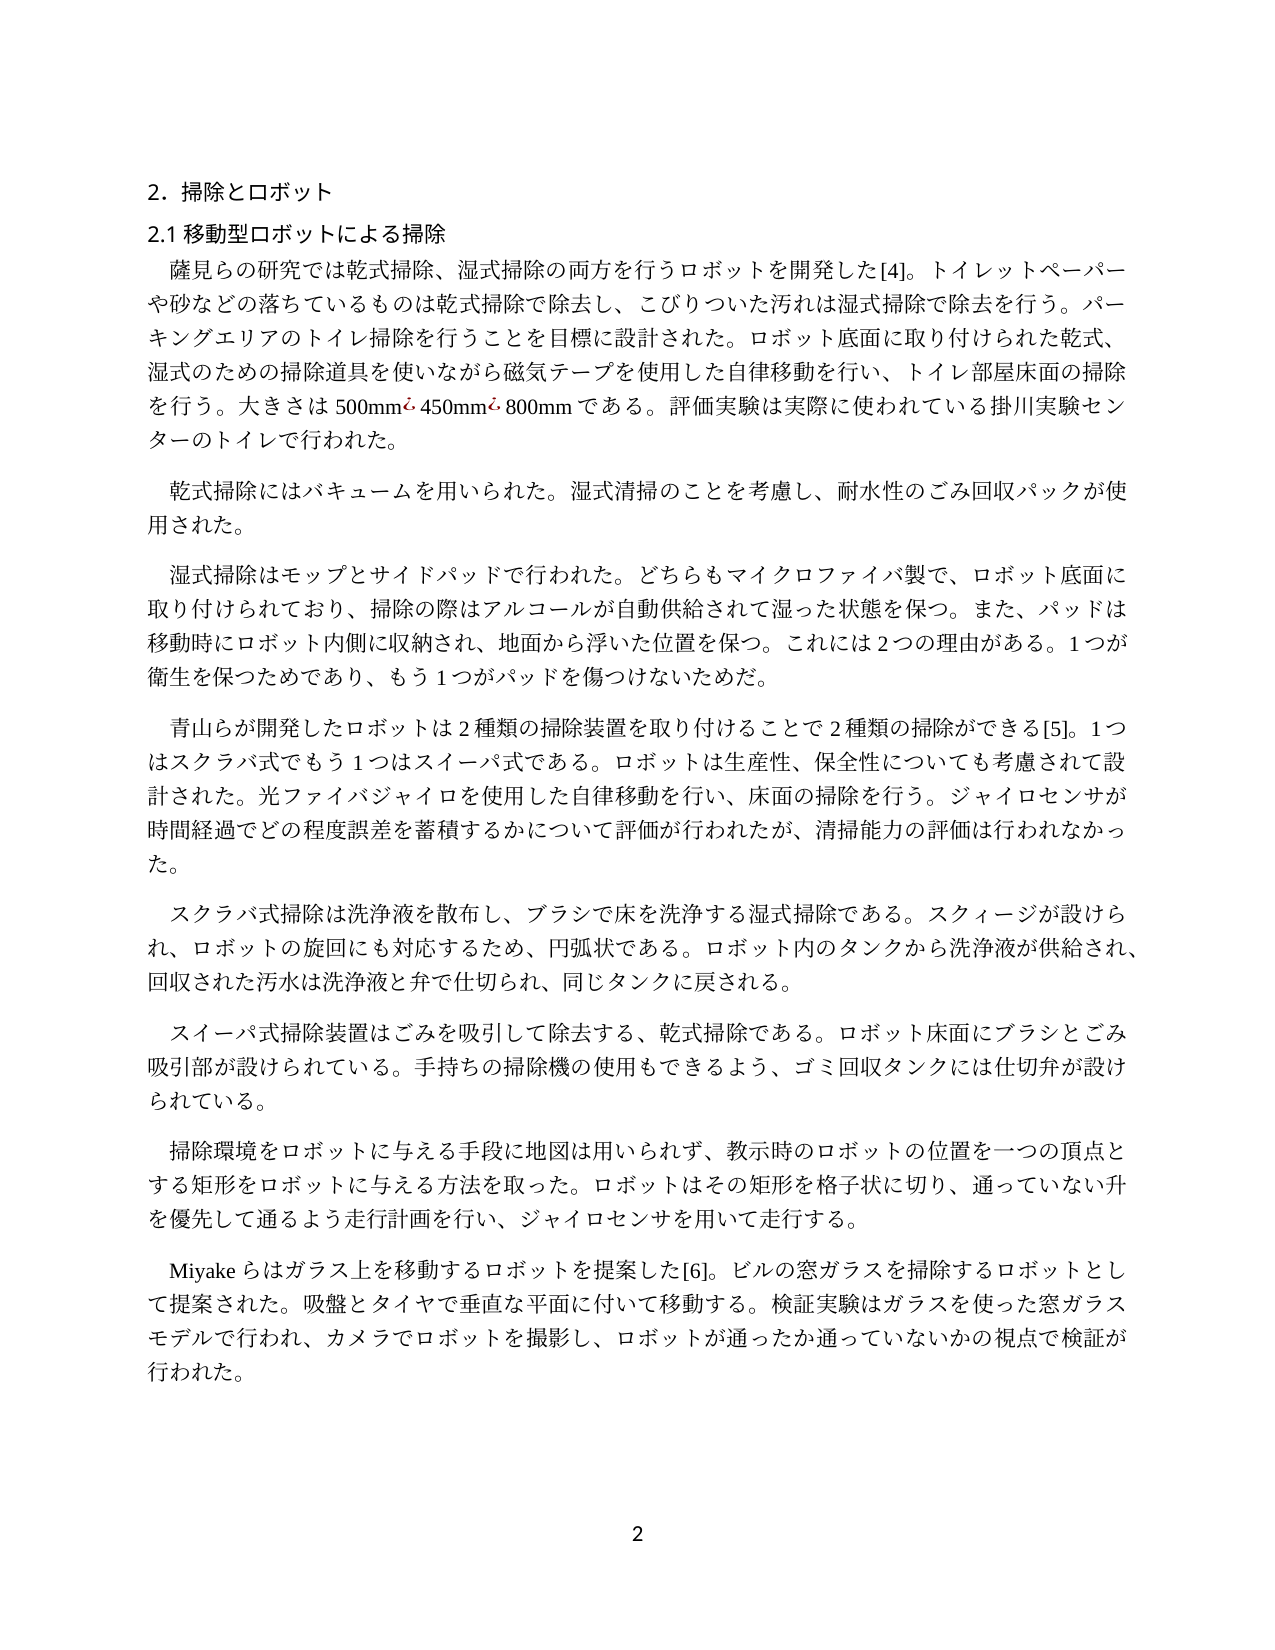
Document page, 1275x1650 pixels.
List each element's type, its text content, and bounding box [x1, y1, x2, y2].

text 掃除環境をロボットに与える手段に地図は用いられず、教示時のロボットの位置を一つの頂点とする矩形をロボットに与える方法を取った。ロボットはその矩形を格子状に切り、通っていない升を優先して通るよう走行計画を行い、ジャイロセンサを用いて走行する。 [147, 1134, 1128, 1234]
text Miyakeらはガラス上を移動するロボットを提案した[6]。ビルの窓ガラスを掃除するロボットとして提案された。吸盤とタイヤで垂直な平面に付いて移動する。検証実験はガラスを使った窓ガラスモデルで行われ、カメラでロボットを撮影し、ロボットが通ったか通っていないかの視点で検証が行われた。 [147, 1253, 1128, 1386]
subtitle 2.1 移動型ロボットによる掃除 [147, 215, 1128, 251]
text スイーパ式掃除装置はごみを吸引して除去する、乾式掃除である。ロボット床面にブラシとごみ吸引部が設けられている。手持ちの掃除機の使用もできるよう、ゴミ回収タンクには仕切弁が設けられている。 [147, 1016, 1128, 1115]
text 青山らが開発したロボットは2種類の掃除装置を取り付けることで2種類の掃除ができる[5]。1つはスクラバ式でもう1つはスイーパ式である。ロボットは生産性、保全性についても考慮されて設計された。光ファイバジャイロを使用した自律移動を行い、床面の掃除を行う。ジャイロセンサが時間経過でどの程度誤差を蓄積するかについて評価が行われたが、清掃能力の評価は行われなかった。 [147, 711, 1128, 878]
text 湿式掃除はモップとサイドパッドで行われた。どちらもマイクロファイバ製で、ロボット底面に取り付けられており、掃除の際はアルコールが自動供給されて湿った状態を保つ。また、パッドは移動時にロボット内側に収納され、地面から浮いた位置を保つ。これには2つの理由がある。1つが衛生を保つためであり、もう1つがパッドを傷つけないためだ。 [147, 558, 1128, 692]
text 薩見らの研究では乾式掃除、湿式掃除の両方を行うロボットを開発した[4]。トイレットペーパーや砂などの落ちているものは乾式掃除で除去し、こびりついた汚れは湿式掃除で除去を行う。パーキングエリアのトイレ掃除を行うことを目標に設計された。ロボット底面に取り付けられた乾式、湿式のための掃除道具を使いながら磁気テープを使用した自律移動を行い、トイレ部屋床面の掃除を行う。大きさは500mm450mm800mmである。評価実験は実際に使われている掛川実験センターのトイレで行われた。 [147, 253, 1128, 455]
text スクラバ式掃除は洗浄液を散布し、ブラシで床を洗浄する湿式掃除である。スクィージが設けられ、ロボットの旋回にも対応するため、円弧状である。ロボット内のタンクから洗浄液が供給され、回収された汚水は洗浄液と弁で仕切られ、同じタンクに戻される。 [147, 897, 1128, 997]
text 乾式掃除にはバキュームを用いられた。湿式清掃のことを考慮し、耐水性のごみ回収パックが使用された。 [147, 474, 1128, 539]
subtitle 2．掃除とロボット [147, 173, 1128, 209]
